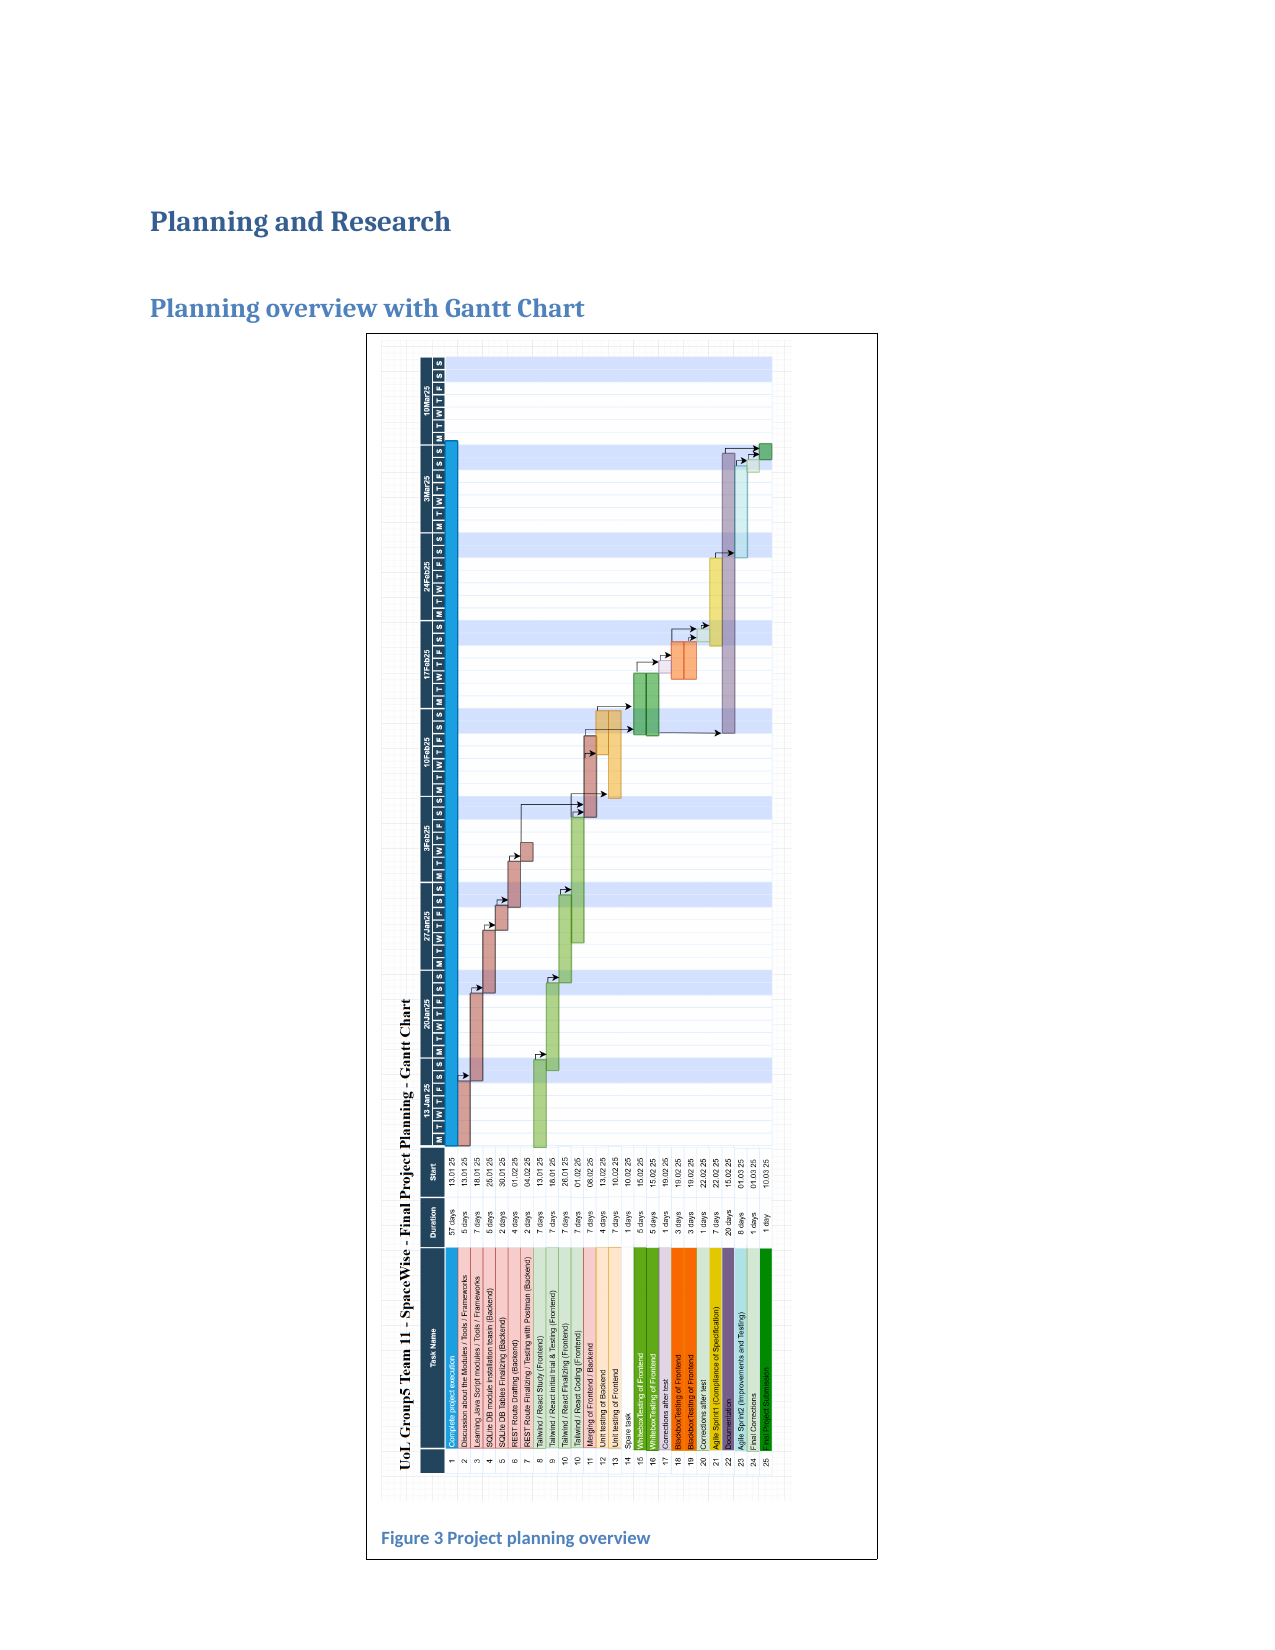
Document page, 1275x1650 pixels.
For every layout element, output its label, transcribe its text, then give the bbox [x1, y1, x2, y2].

subtitle Planning and Research [150, 205, 1125, 238]
subtitle Planning overview with Gantt Chart [150, 293, 1125, 324]
picture [381, 340, 792, 1501]
